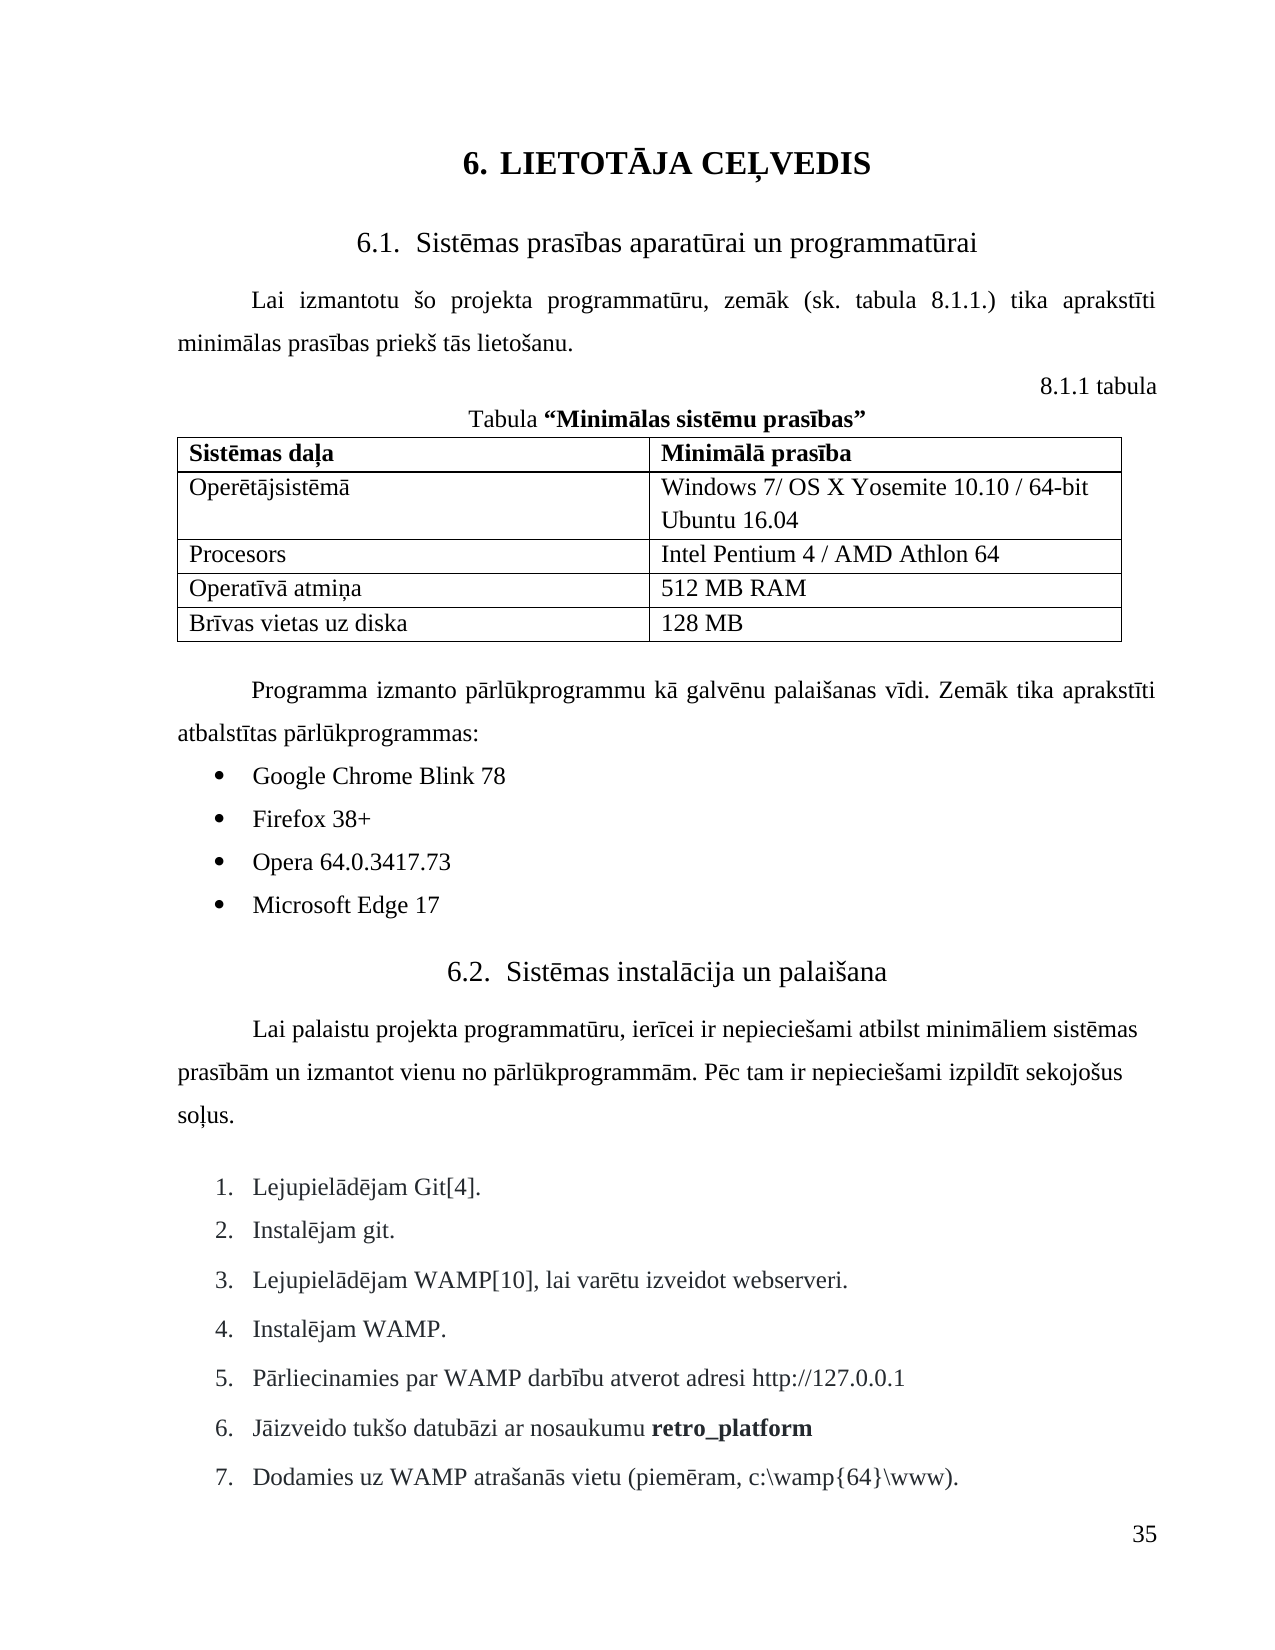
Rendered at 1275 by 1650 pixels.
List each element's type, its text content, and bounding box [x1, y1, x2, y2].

text 8.1.1 tabula [177, 371, 1157, 400]
subtitle Lietotāja ceļvedis [177, 143, 1157, 181]
list Instalējam git. [215, 1215, 1157, 1244]
text Tabula “Minimālas sistēmu prasības” [177, 404, 1157, 433]
table_cell 512 MB RAM [650, 574, 1121, 607]
text Lai izmantotu šo projekta programmatūru, zemāk (sk. tabula 8.1.1.) tika aprakstīti minimālas prasības priekš tās lietošanu. [177, 285, 1157, 357]
list Jāizveido tukšo datubāzi ar nosaukumu retro_platform [215, 1413, 1157, 1442]
list Lejupielādējam WAMP[10], lai varētu izveidot webserveri. [215, 1265, 1157, 1293]
table_cell Intel Pentium 4 / AMD Athlon 64 [650, 540, 1121, 572]
list Google Chrome Blink 78 [215, 761, 1157, 790]
table_cell Operatīvā atmiņa [178, 574, 649, 607]
table_cell 128 MB [650, 608, 1121, 641]
table_header Minimālā prasība [650, 438, 1121, 471]
subtitle Sistēmas prasības aparatūrai un programmatūrai [177, 226, 1157, 259]
list Firefox 38+ [215, 804, 1157, 833]
list Pārliecinamies par WAMP darbību atverot adresi http://127.0.0.1 [215, 1363, 1157, 1392]
list Dodamies uz WAMP atrašanās vietu (piemēram, c:\wamp{64}\www). [215, 1462, 1157, 1491]
table_cell Procesors [178, 540, 649, 572]
list Instalējam WAMP. [215, 1314, 1157, 1343]
table_cell Brīvas vietas uz diska [178, 608, 649, 641]
table_cell Operētājsistēmā [178, 473, 649, 538]
text Programma izmanto pārlūkprogrammu kā galvēnu palaišanas vīdi. Zemāk tika aprakstīti atbalstītas pārlūkprogrammas: [177, 675, 1157, 747]
list Opera 64.0.3417.73 [215, 847, 1157, 876]
table_header Sistēmas daļa [178, 438, 649, 471]
table_cell Windows 7/ OS X Yosemite 10.10 / 64-bit Ubuntu 16.04 [650, 473, 1121, 538]
list Lejupielādējam Git[4]. [215, 1172, 1157, 1201]
subtitle Sistēmas instalācija un palaišana [177, 954, 1157, 988]
text Lai palaistu projekta programmatūru, ierīcei ir nepieciešami atbilst minimāliem sistēmas prasībām un izmantot vienu no pārlūkprogrammām. Pēc tam ir nepieciešami izpildīt sekojošus soļus. [177, 1014, 1157, 1129]
list Microsoft Edge 17 [215, 890, 1157, 919]
